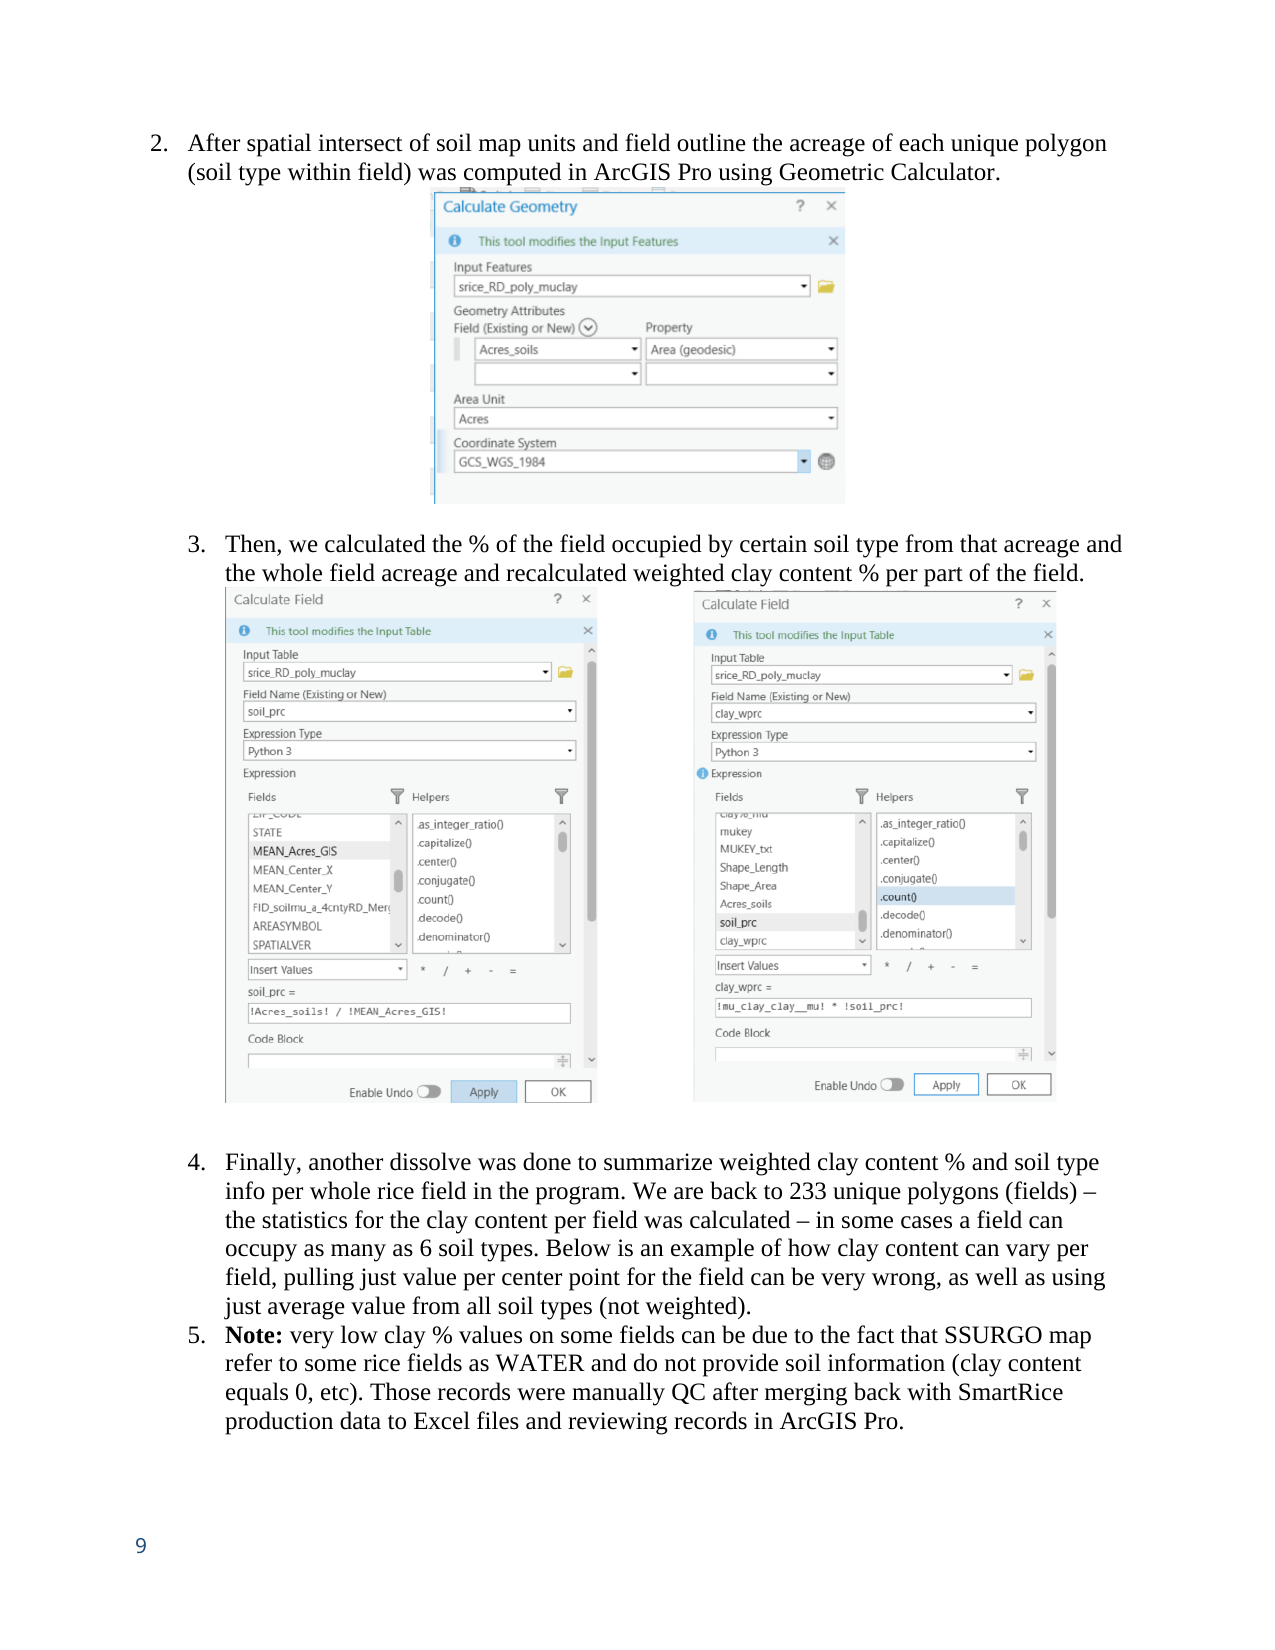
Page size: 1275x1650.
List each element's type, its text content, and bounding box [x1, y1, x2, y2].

list Finally, another dissolve was done to summarize weighted clay content % and soil type info per whole rice field in the program. We are back to 233 unique polygons (fields) – the statistics for the clay content per field was calculated – in some cases a field can occupy as many as 6 soil types. Below is an example of how clay content can vary per field, pulling just value per center point for the field can be very wrong, as well as using just average value from all soil types (not weighted). [187, 1147, 1125, 1320]
list Note: very low clay % values on some fields can be due to the fact that SSURGO map refer to some rice fields as WATER and do not provide soil information (clay content equals 0, etc). Those records were manually QC after merging back with SmartRice production data to Excel files and reviewing records in ArcGIS Pro. [187, 1320, 1125, 1435]
list Then, we calculated the % of the field occupied by certain soil type from that acreage and the whole field acreage and recalculated weighted clay content % per part of the field. [187, 529, 1125, 587]
picture [430, 187, 846, 504]
picture [225, 587, 598, 1103]
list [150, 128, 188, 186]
picture [693, 590, 1057, 1102]
